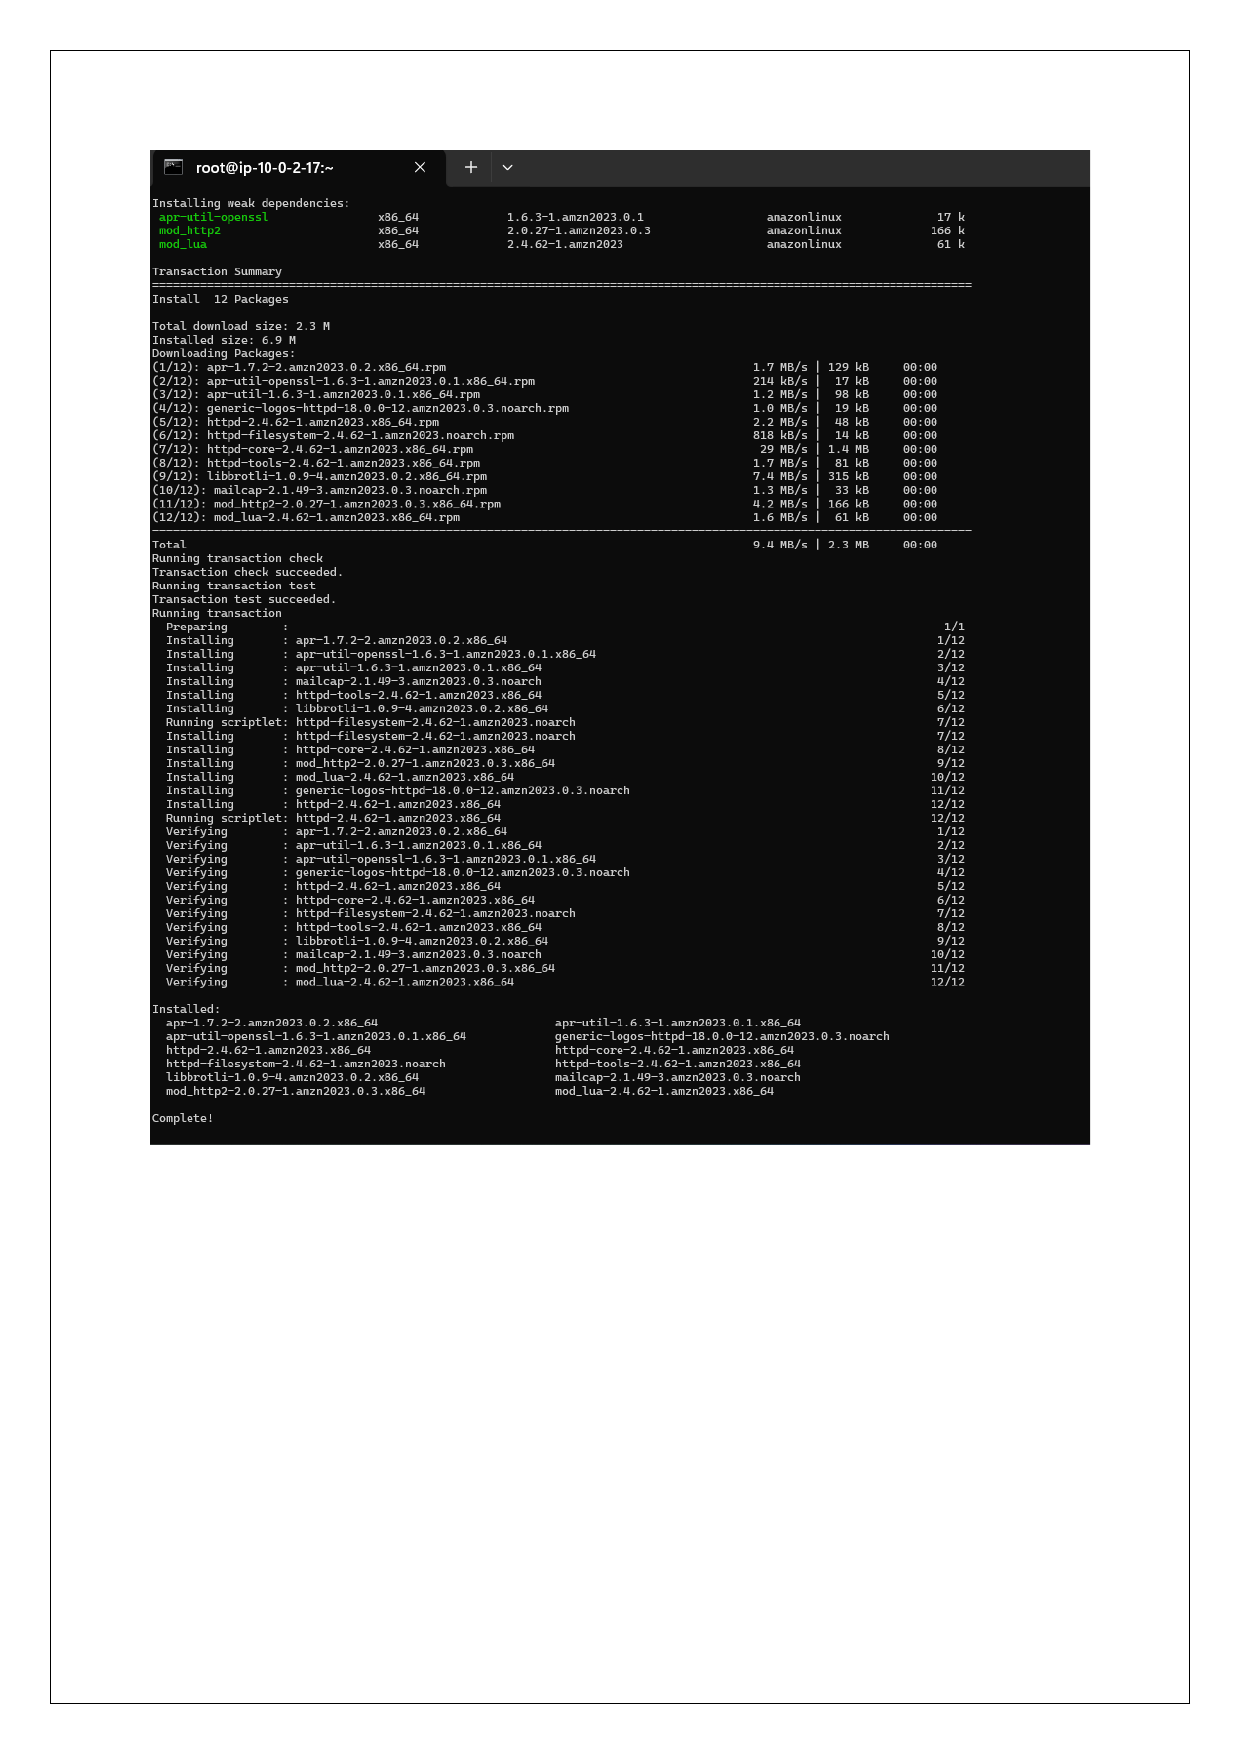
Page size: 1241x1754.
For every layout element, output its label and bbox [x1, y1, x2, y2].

picture [150, 150, 1091, 1145]
